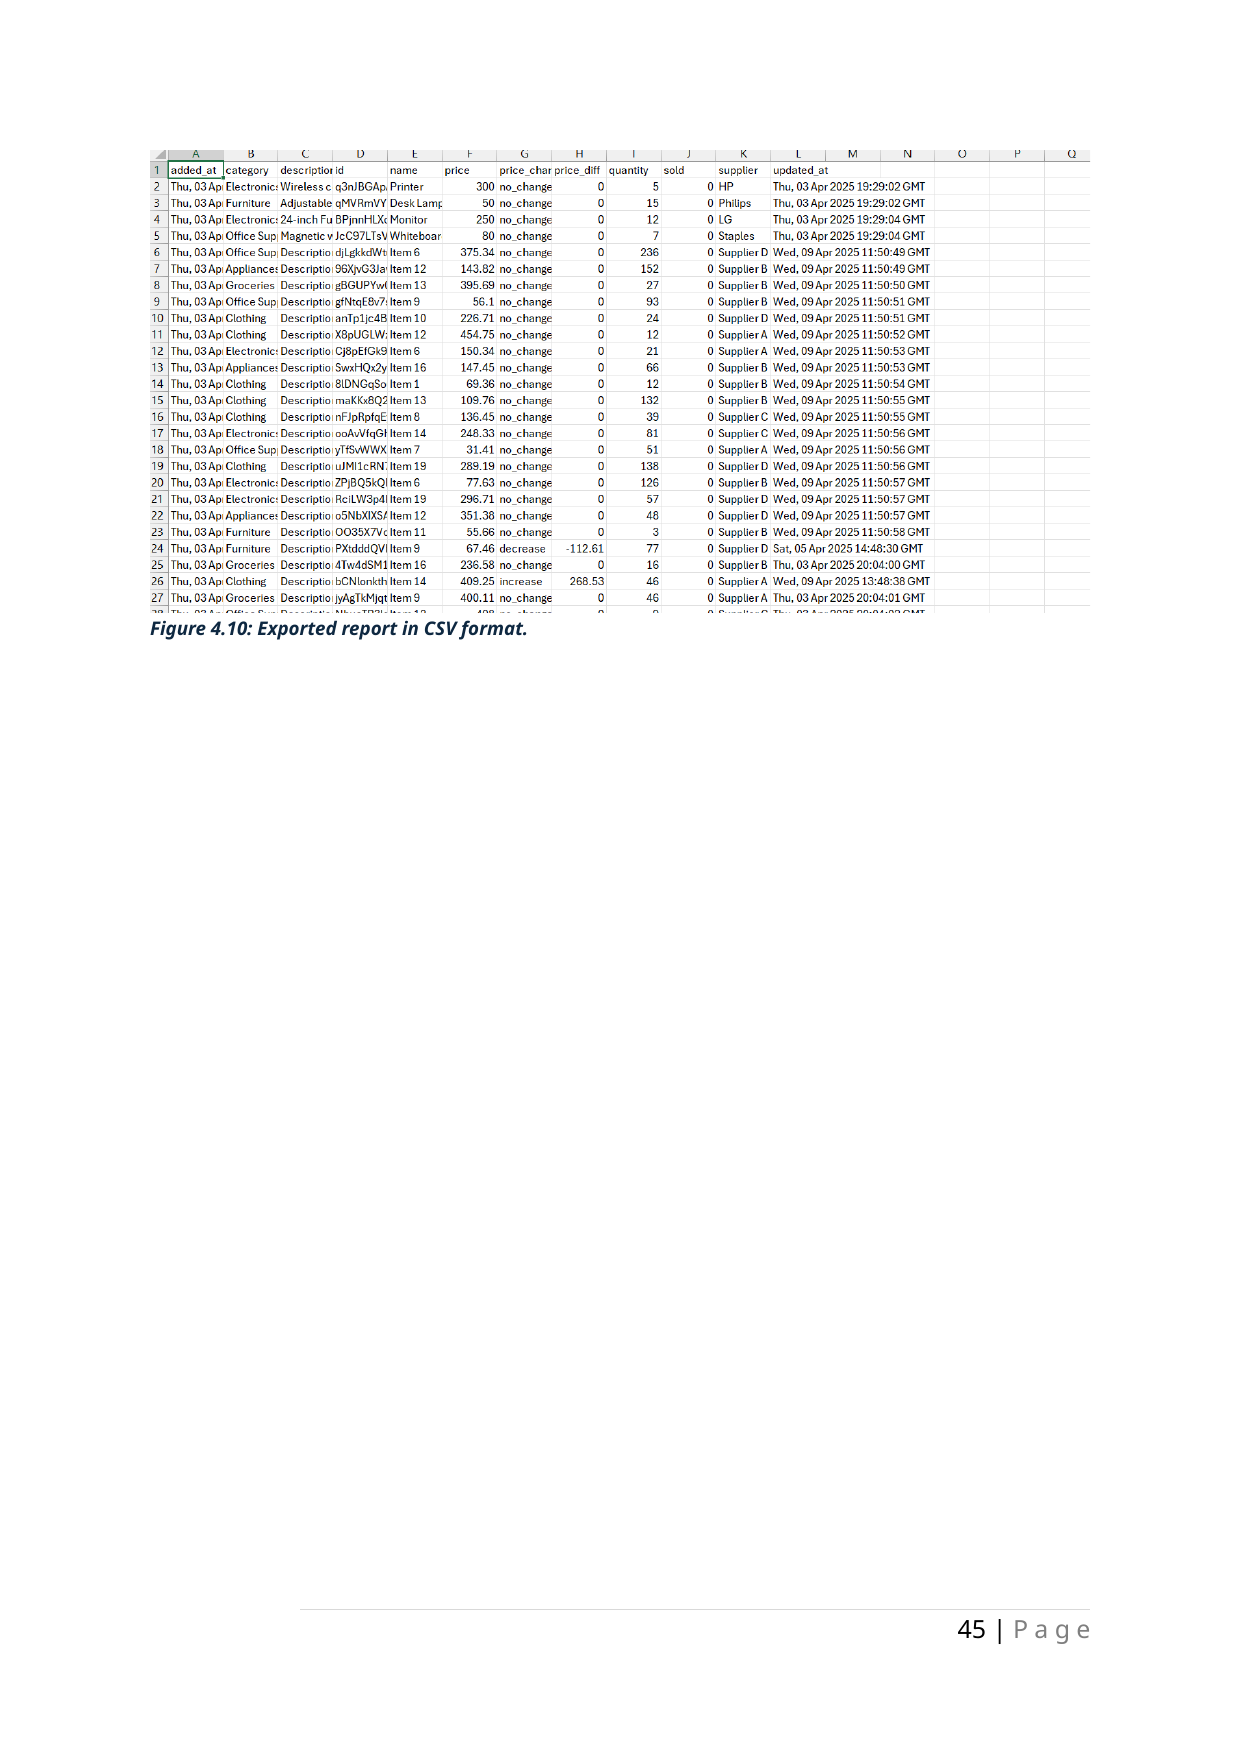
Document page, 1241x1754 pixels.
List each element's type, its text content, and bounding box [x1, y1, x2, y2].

picture [150, 150, 1091, 613]
text Figure 4.10: Exported report in CSV format. [150, 616, 1090, 641]
